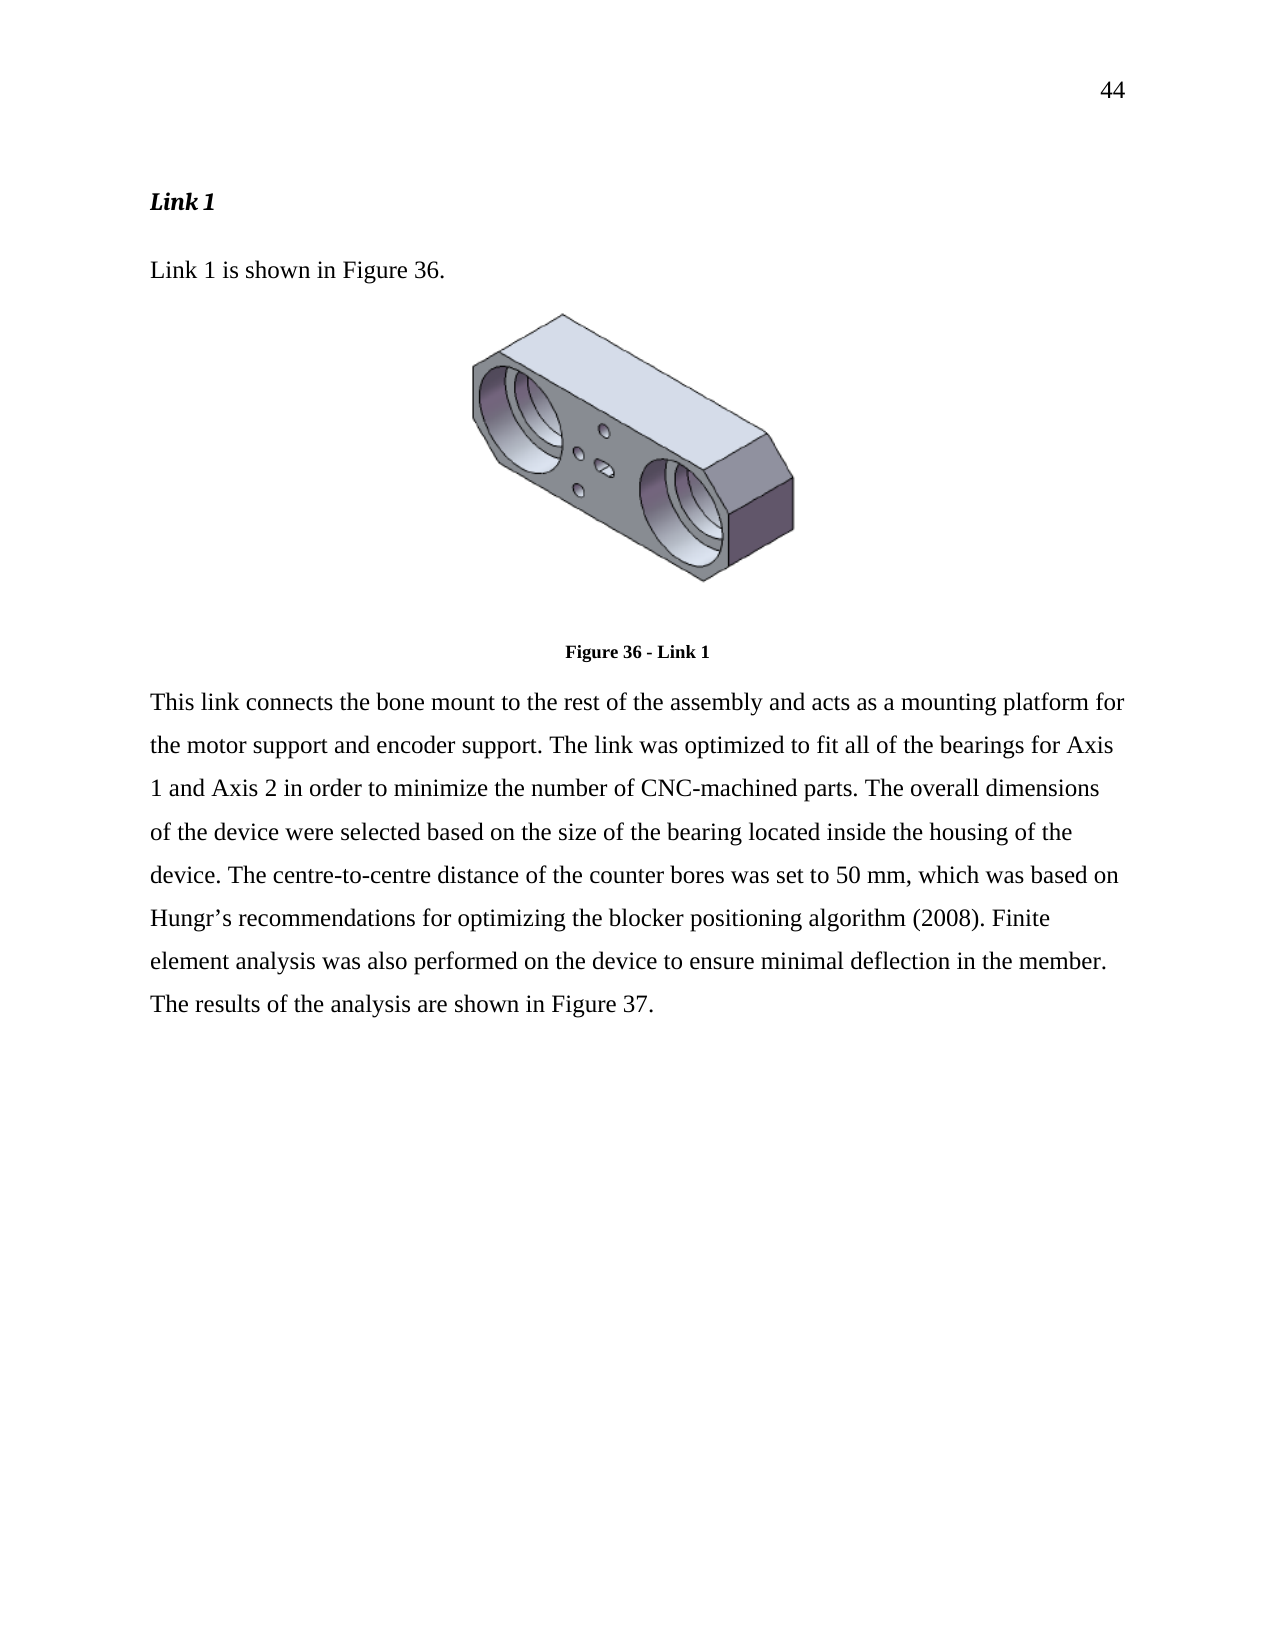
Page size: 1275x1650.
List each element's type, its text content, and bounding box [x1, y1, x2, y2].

picture [440, 298, 835, 602]
text This link connects the bone mount to the rest of the assembly and acts as a mounting platform for the motor support and encoder support. The link was optimized to fit all of the bearings for Axis 1 and Axis 2 in order to minimize the number of CNC-machined parts. The overall dimensions of the device were selected based on the size of the bearing located inside the housing of the device. The centre-to-centre distance of the counter bores was set to 50 mm, which was based on Hungr’s recommendations for optimizing the blocker positioning algorithm . Finite element analysis was also performed on the device to ensure minimal deflection in the member. The results of the analysis are shown in . [150, 687, 1125, 1018]
subtitle Link 1 [150, 187, 1125, 216]
